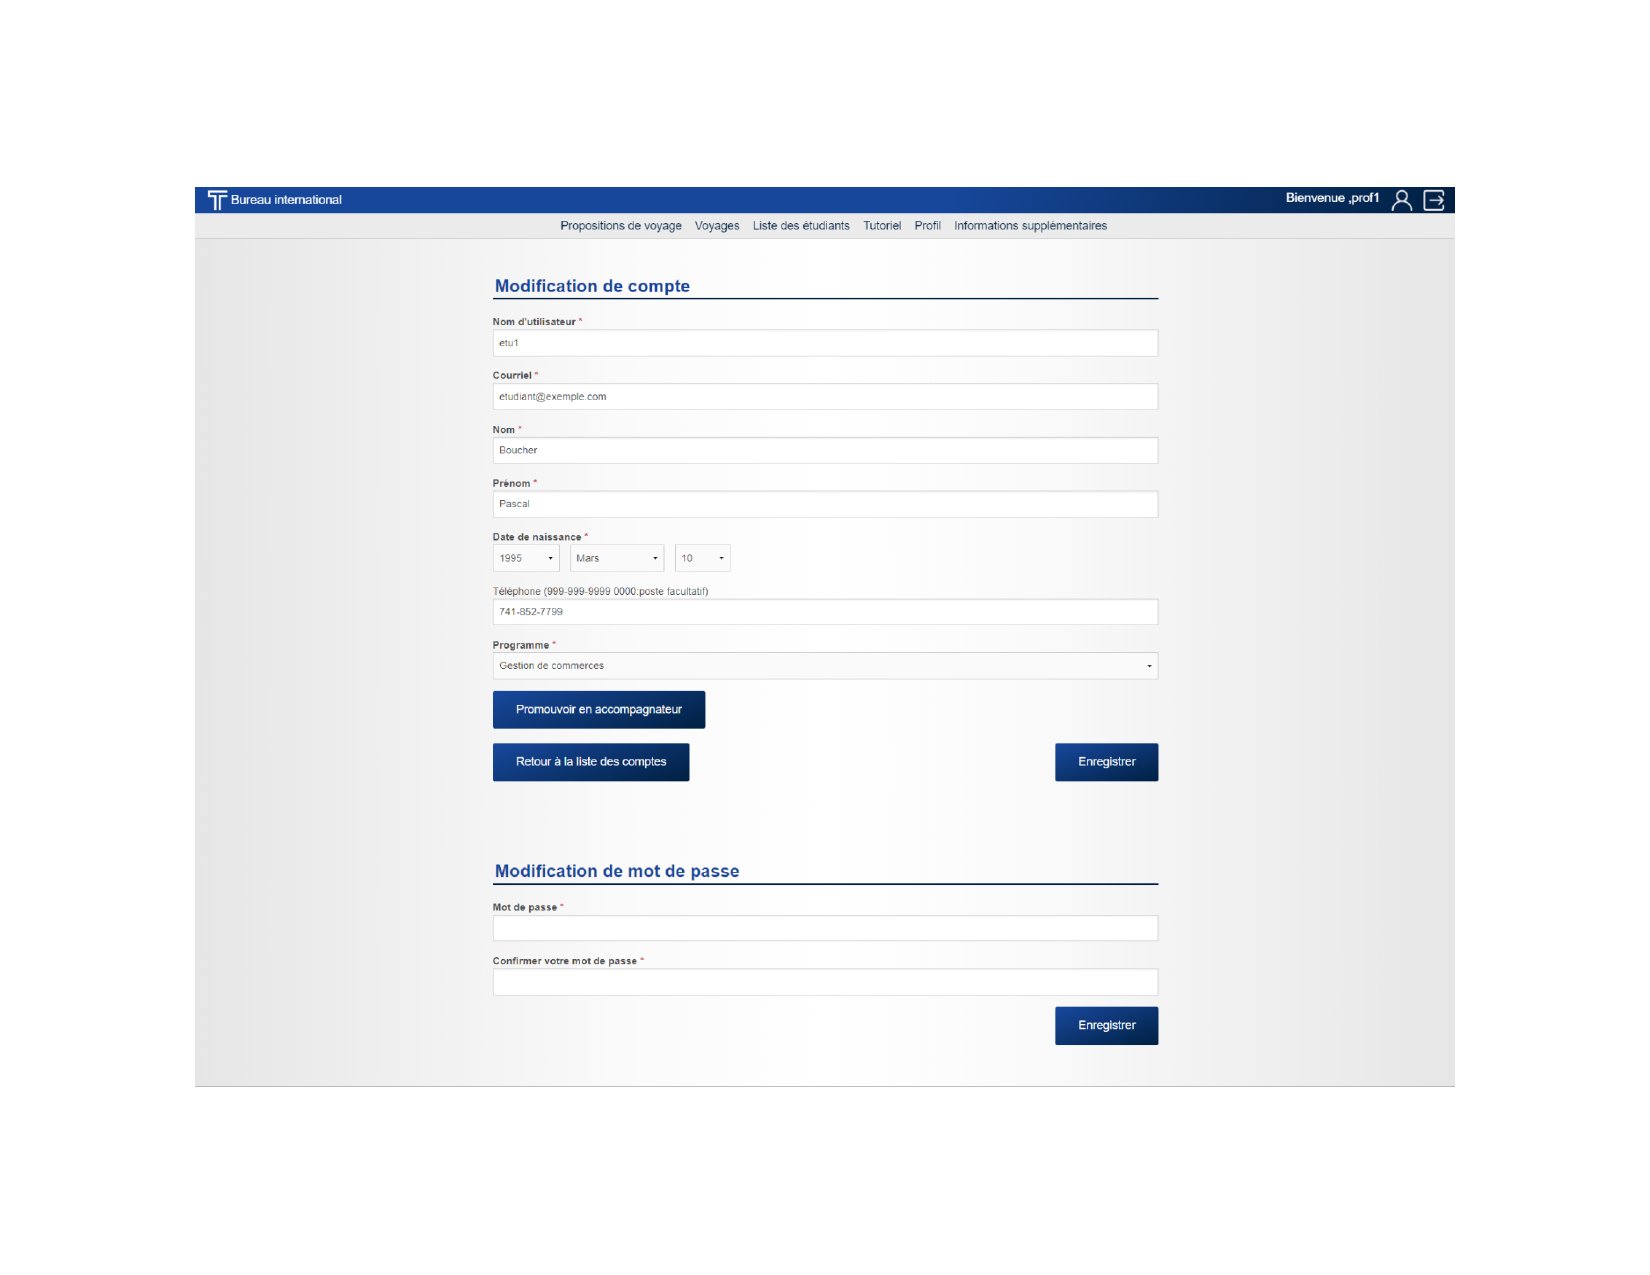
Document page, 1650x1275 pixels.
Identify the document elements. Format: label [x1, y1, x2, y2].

picture [195, 187, 1455, 1087]
